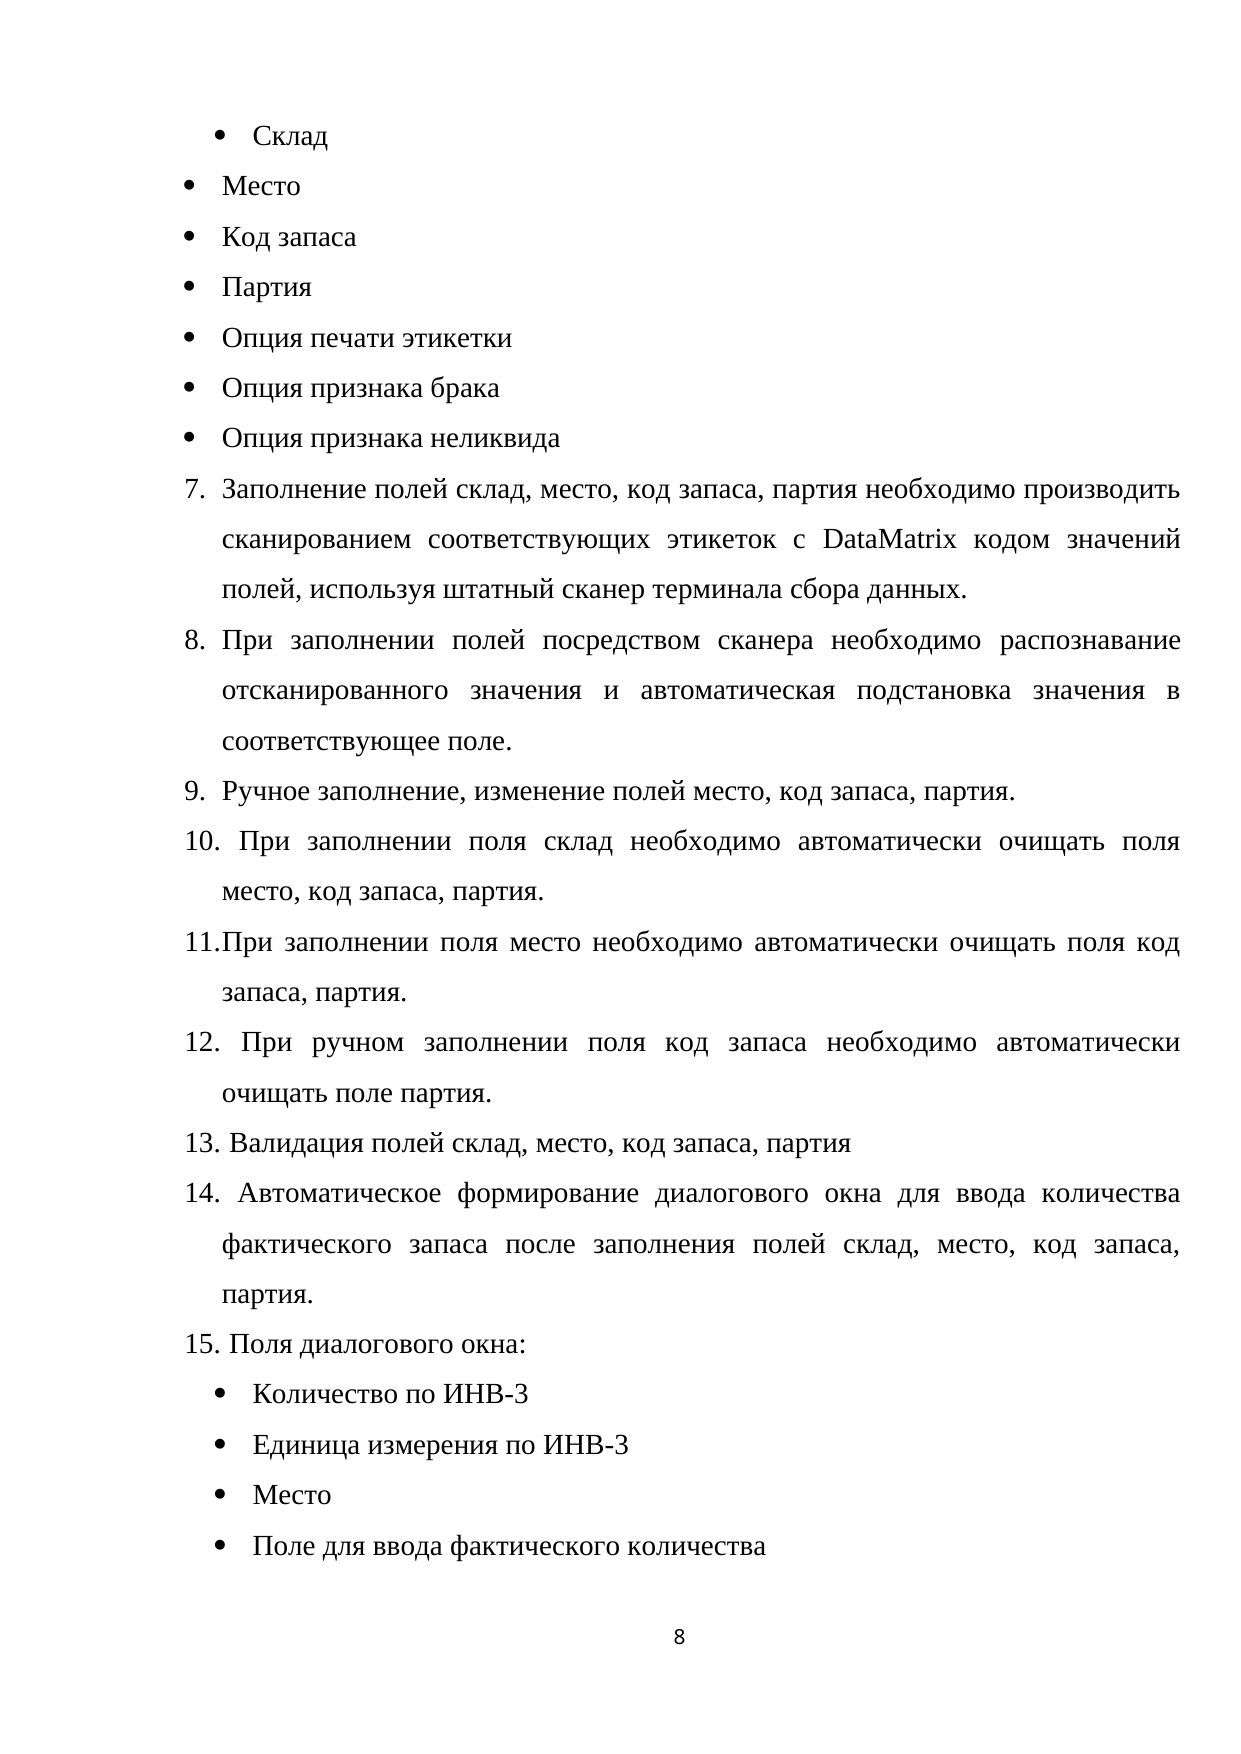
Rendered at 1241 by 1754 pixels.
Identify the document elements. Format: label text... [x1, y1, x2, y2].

list При ручном заполнении поля код запаса необходимо автоматически очищать поле партия. [184, 1024, 1181, 1108]
list Автоматическое формирование диалогового окна для ввода количества фактического запаса после заполнения полей склад, место, код запаса, партия. [184, 1175, 1181, 1309]
list При заполнении поля склад необходимо автоматически очищать поля место, код запаса, партия. [184, 823, 1181, 907]
list Количество по ИНВ-3 [215, 1377, 1181, 1410]
list Поле для ввода фактического количества [215, 1528, 1181, 1562]
list Опция признака неликвида [184, 421, 1181, 454]
list Поля диалогового окна: [184, 1326, 1181, 1360]
list Место [215, 1477, 1181, 1511]
list Валидация полей склад, место, код запаса, партия [184, 1125, 1181, 1159]
list Место [184, 168, 1181, 202]
list Опция печати этикетки [184, 320, 1181, 353]
list Партия [184, 269, 1181, 303]
list Заполнение полей склад, место, код запаса, партия необходимо производить сканированием соответствующих этикеток с DataMatrix кодом значений полей, используя штатный сканер терминала сбора данных. [184, 471, 1181, 605]
list При заполнении полей посредством сканера необходимо распознавание отсканированного значения и автоматическая подстановка значения в соответствующее поле. [184, 622, 1181, 756]
list Склад [215, 118, 1181, 152]
list Ручное заполнение, изменение полей место, код запаса, партия. [184, 773, 1181, 806]
list Единица измерения по ИНВ-3 [215, 1427, 1181, 1461]
list Опция признака брака [184, 370, 1181, 404]
list Код запаса [184, 219, 1181, 253]
list При заполнении поля место необходимо автоматически очищать поля код запаса, партия. [184, 924, 1181, 1008]
